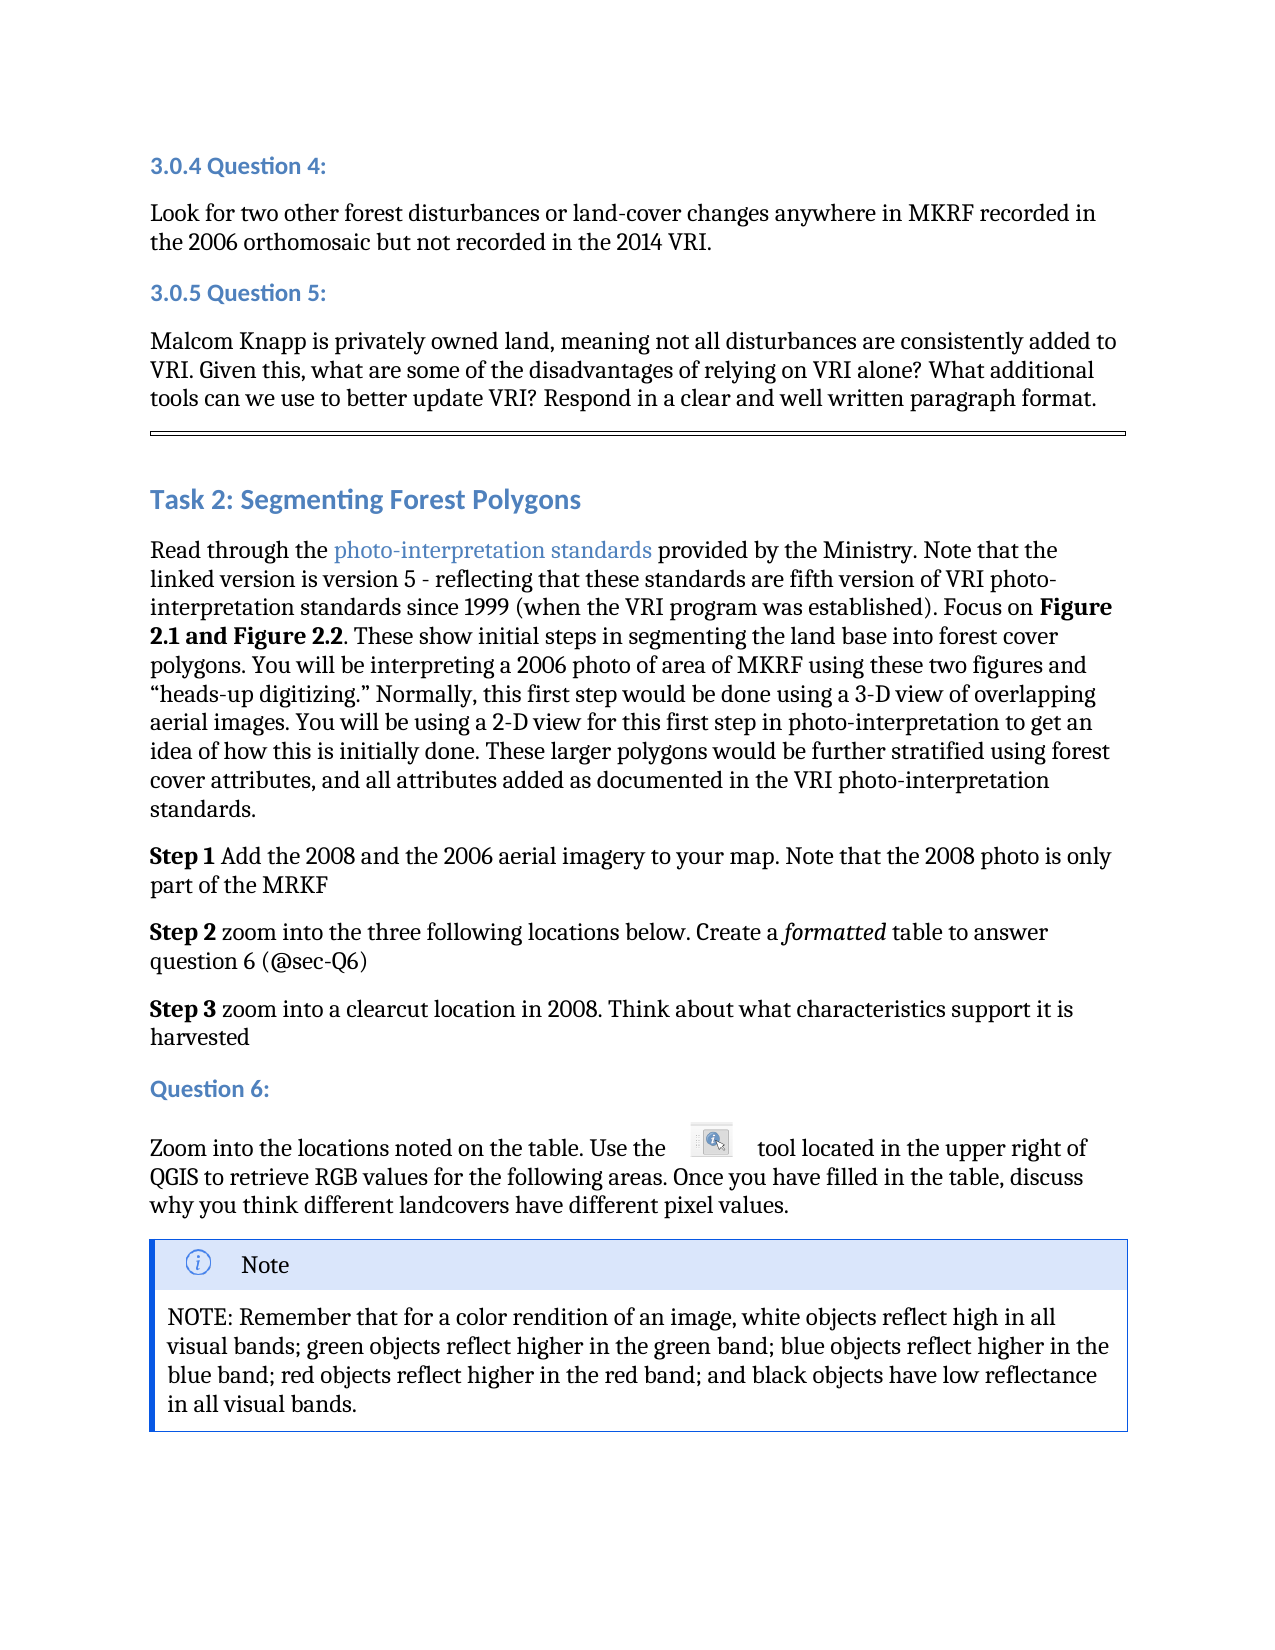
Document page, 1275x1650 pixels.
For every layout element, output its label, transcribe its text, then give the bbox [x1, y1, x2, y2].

text Malcom Knapp is privately owned land, meaning not all disturbances are consistently added to VRI. Given this, what are some of the disadvantages of relying on VRI alone? What additional tools can we use to better update VRI? Respond in a clear and well written paragraph format. [150, 327, 1125, 413]
table_cell NOTE: Remember that for a color rendition of an image, white objects reflect high in all visual bands; green objects reflect higher in the green band; blue objects reflect higher in the blue band; red objects reflect higher in the red band; and black objects have low reflectance in all visual bands. [155, 1290, 1127, 1431]
picture [186, 1249, 211, 1275]
subtitle Question 6: [150, 1073, 1125, 1103]
subtitle 3.0.4 Question 4: [150, 150, 1125, 181]
subtitle Task 2: Segmenting Forest Polygons [150, 481, 1125, 517]
picture [690, 1122, 733, 1157]
text Step 3 zoom into a clearcut location in 2008. Think about what characteristics support it is harvested [150, 994, 1125, 1052]
text Look for two other forest disturbances or land-cover changes anywhere in MKRF recorded in the 2006 orthomosaic but not recorded in the 2014 VRI. [150, 199, 1125, 257]
subtitle 3.0.5 Question 5: [150, 278, 1125, 308]
table_header Note [155, 1240, 1127, 1290]
text Read through the photo-interpretation standards provided by the Ministry. Note that the linked version is version 5 - reflecting that these standards are fifth version of VRI photo-interpretation standards since 1999 (when the VRI program was established). Focus on Figure 2.1 and Figure 2.2. These show initial steps in segmenting the land base into forest cover polygons. You will be interpreting a 2006 photo of area of MKRF using these two figures and “heads-up digitizing.” Normally, this first step would be done using a 3-D view of overlapping aerial images. You will be using a 2-D view for this first step in photo-interpretation to get an idea of how this is initially done. These larger polygons would be further stratified using forest cover attributes, and all attributes added as documented in the VRI photo-interpretation standards. [150, 536, 1125, 823]
text Zoom into the locations noted on the table. Use the tool located in the upper right of QGIS to retrieve RGB values for the following areas. Once you have filled in the table, discuss why you think different landcovers have different pixel values. [150, 1122, 1125, 1220]
text Step 2 zoom into the three following locations below. Create a formatted table to answer question 6 (@sec-Q6) [150, 918, 1125, 976]
text Step 1 Add the 2008 and the 2006 aerial imagery to your map. Note that the 2008 photo is only part of the MRKF [150, 842, 1125, 899]
